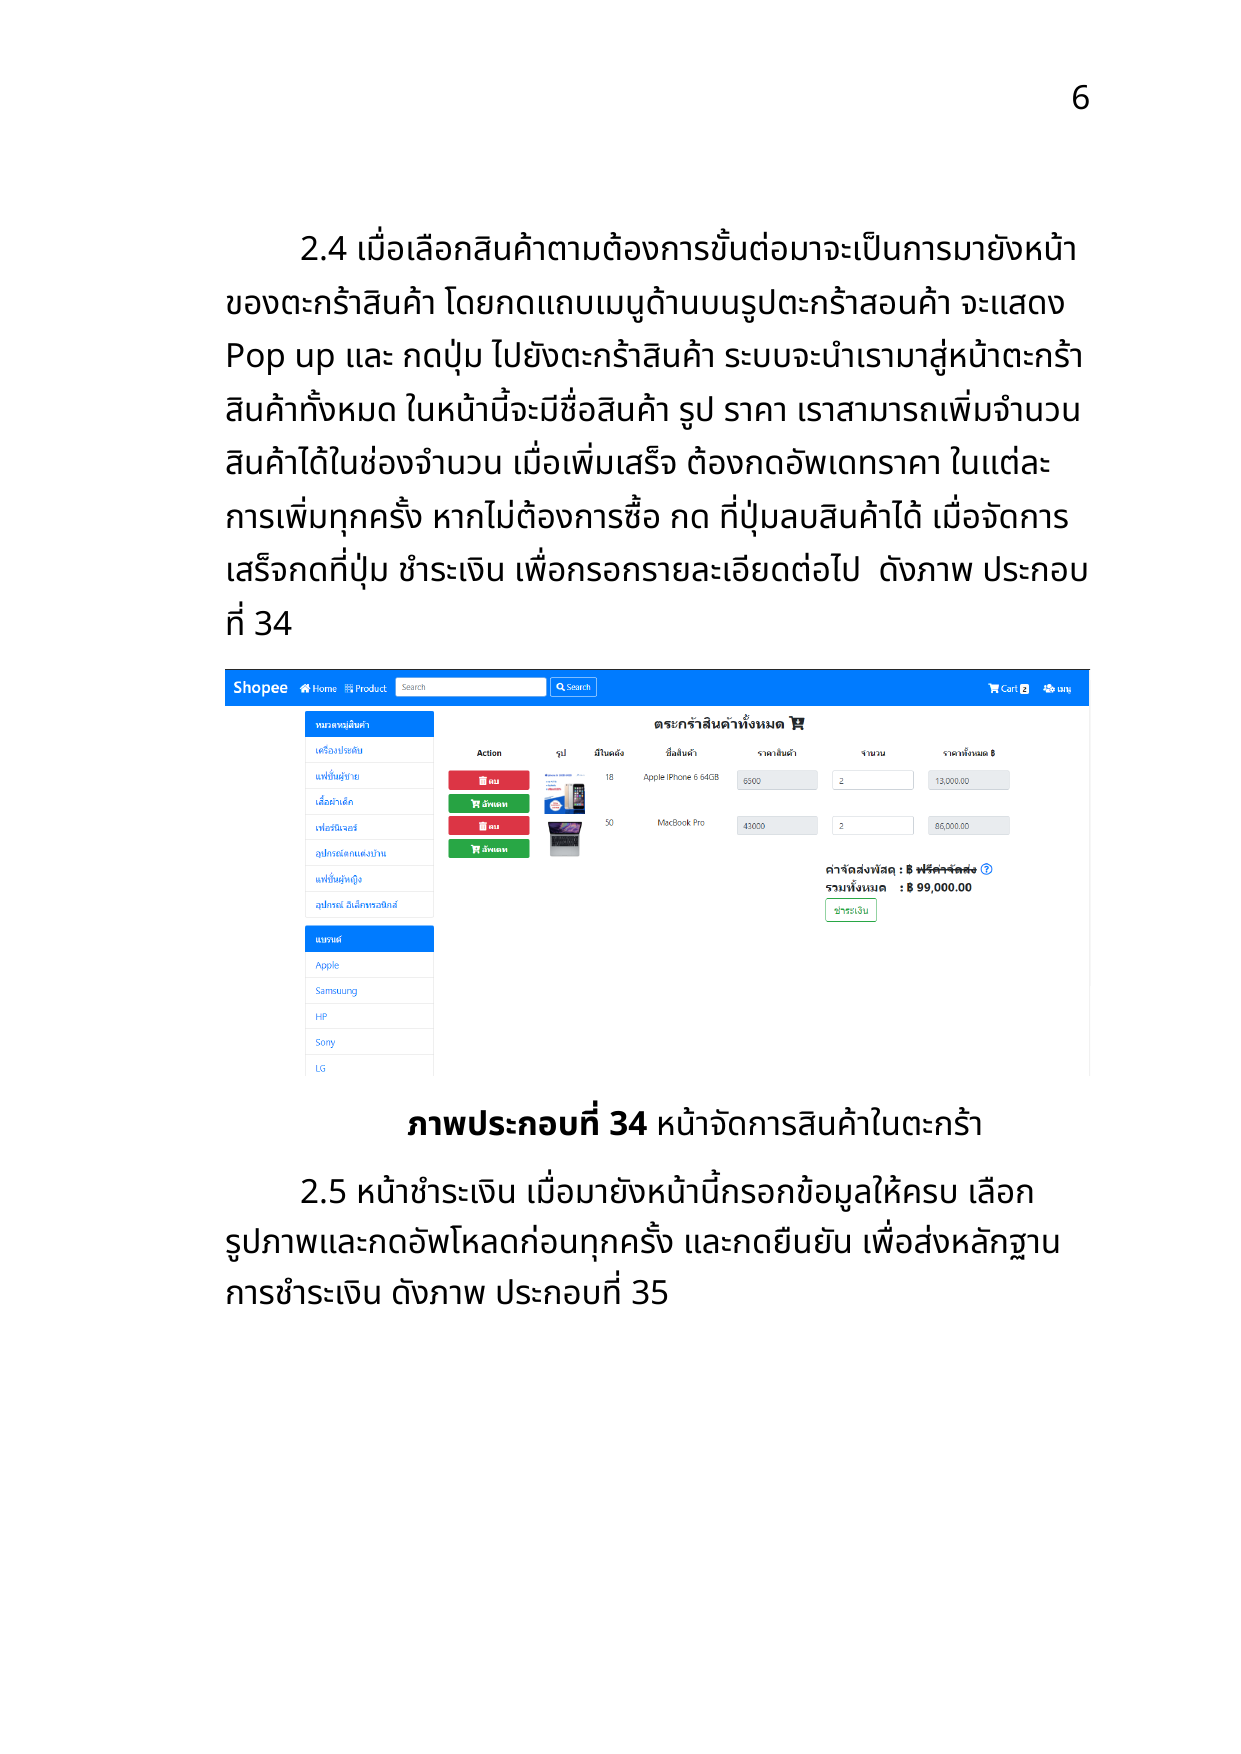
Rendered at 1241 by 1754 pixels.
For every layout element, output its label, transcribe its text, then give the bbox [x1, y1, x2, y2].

picture [225, 669, 1091, 1076]
text 2.5 หน้าชำระเงิน เมื่อมายังหน้านี้กรอกข้อมูลให้ครบ เลือกรูปภาพและกดอัพโหลดก่อนทุกครั้ง และกดยืนยัน เพื่อส่งหลักฐานการชำระเงิน ดังภาพ ประกอบที่ 35 [225, 1167, 1090, 1319]
text 2.4 เมื่อเลือกสินค้าตามต้องการขั้นต่อมาจะเป็นการมายังหน้าของตะกร้าสินค้า โดยกดแถบเมนูด้านบนรูปตะกร้าสอนค้า จะแสดง Pop up และ กดปุ่ม ไปยังตะกร้าสินค้า ระบบจะนำเรามาสู่หน้าตะกร้าสินค้าทั้งหมด ในหน้านี้จะมีชื่อสินค้า รูป ราคา เราสามารถเพิ่มจำนวนสินค้าได้ในช่องจำนวน เมื่อเพิ่มเสร็จ ต้องกดอัพเดทราคา ในแต่ละการเพิ่มทุกครั้ง หากไม่ต้องการซื้อ กด ที่ปุ่มลบสินค้าได้ เมื่อจัดการเสร็จกดที่ปุ่ม ชำระเงิน เพื่อกรอกรายละเอียดต่อไป ดังภาพ ประกอบที่ 34 [225, 225, 1090, 650]
text ภาพประกอบที่ 34 หน้าจัดการสินค้าในตะกร้า [300, 1100, 1090, 1151]
